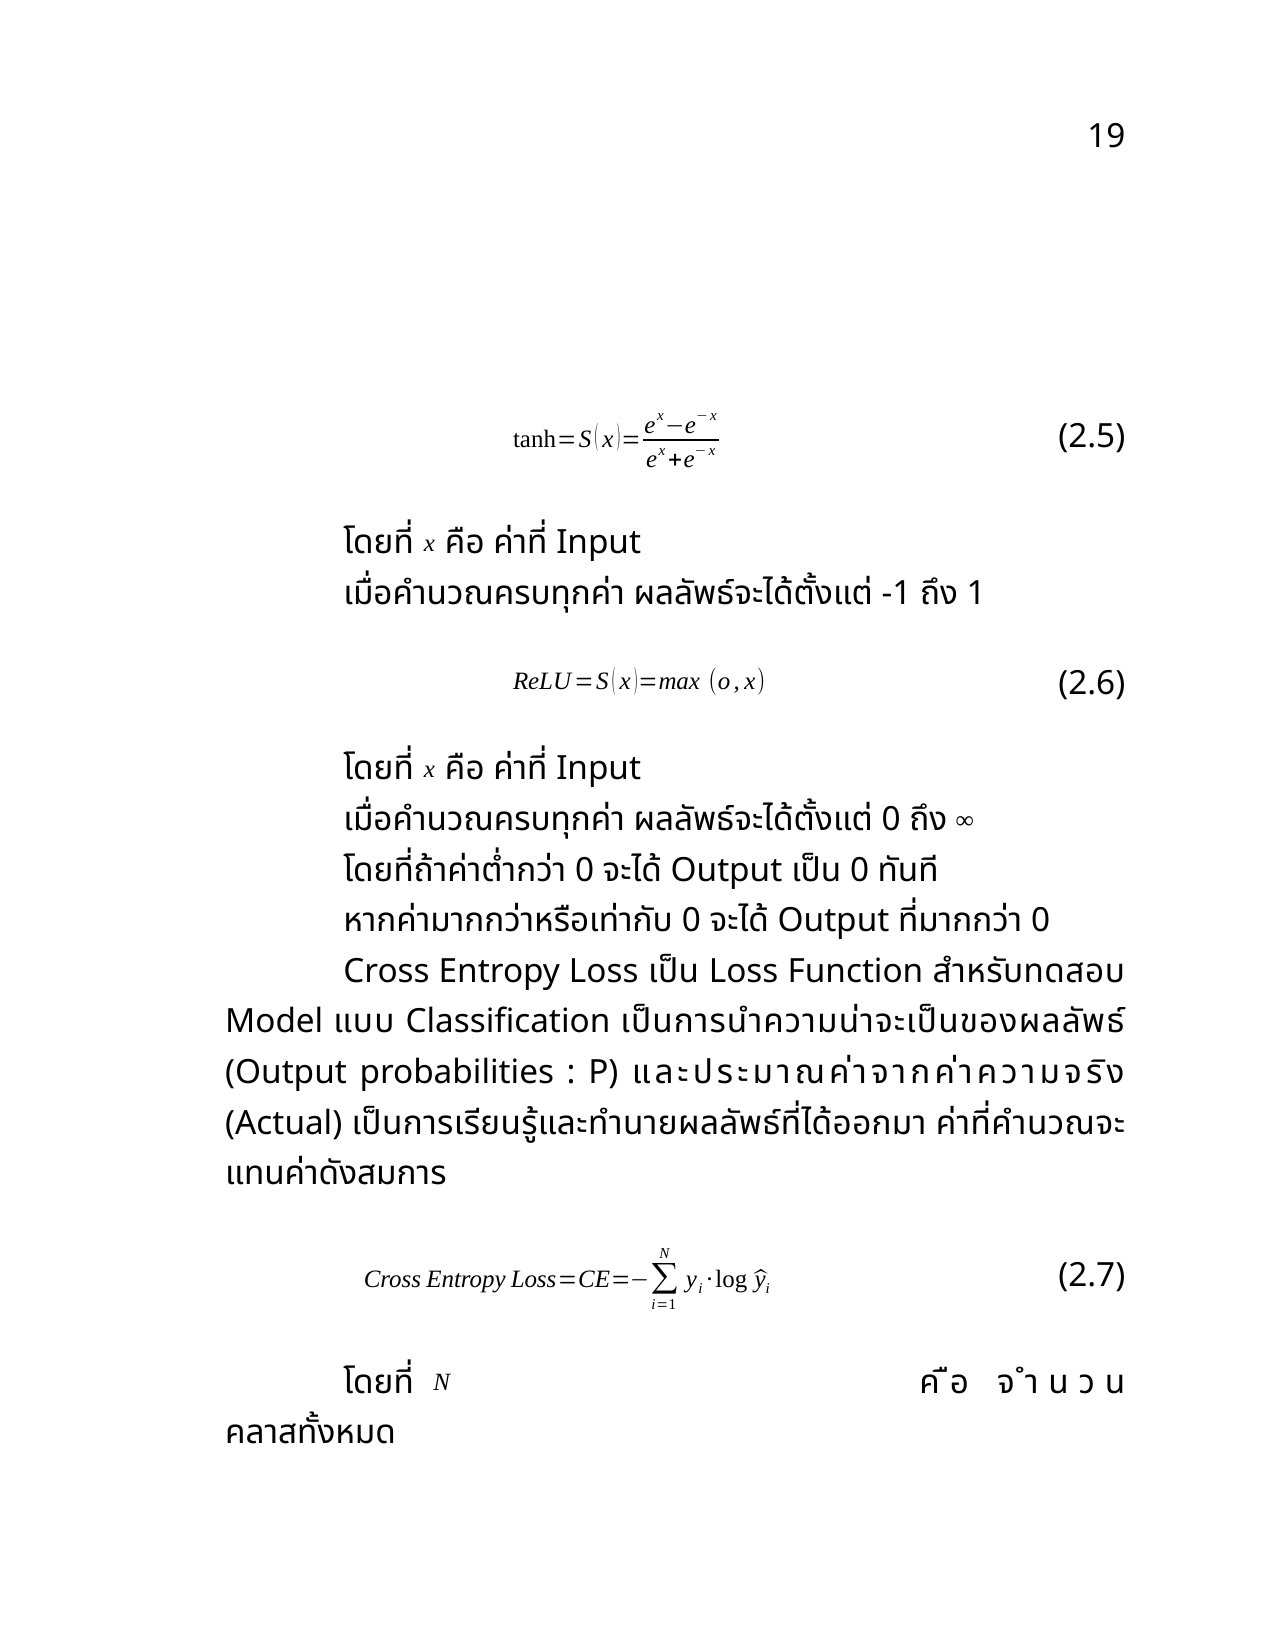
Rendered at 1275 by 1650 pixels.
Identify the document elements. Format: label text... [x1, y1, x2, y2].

text โดยที่ คือ จำนวนคลาสทั้งหมด [225, 1358, 1125, 1458]
text (2.6) [225, 659, 1125, 704]
text (2.5) [225, 407, 1125, 473]
text (2.7) [225, 1245, 1125, 1312]
text เมื่อคำนวณครบทุกค่า ผลลัพธ์จะได้ตั้งแต่ 0 ถึง [225, 795, 1125, 845]
text โดยที่ คือ ค่าที่ Input [225, 518, 1125, 569]
text เมื่อคำนวณครบทุกค่า ผลลัพธ์จะได้ตั้งแต่ -1 ถึง 1 [225, 569, 1125, 619]
text โดยที่ถ้าค่าต่ำกว่า 0 จะได้ Output เป็น 0 ทันที [225, 845, 1125, 896]
text หากค่ามากกว่าหรือเท่ากับ 0 จะได้ Output ที่มากกว่า 0 [225, 896, 1125, 947]
text โดยที่ คือ ค่าที่ Input [225, 744, 1125, 795]
text Cross Entropy Loss เป็น Loss Function สำหรับทดสอบ Model แบบ Classification เป็นการนำความน่าจะเป็นของผลลัพธ์ (Output probabilities : P) และประมาณค่าจากค่าความจริง (Actual) เป็นการเรียนรู้และทำนายผลลัพธ์ที่ได้ออกมา ค่าที่คำนวณจะแทนค่าดังสมการ [225, 947, 1125, 1199]
